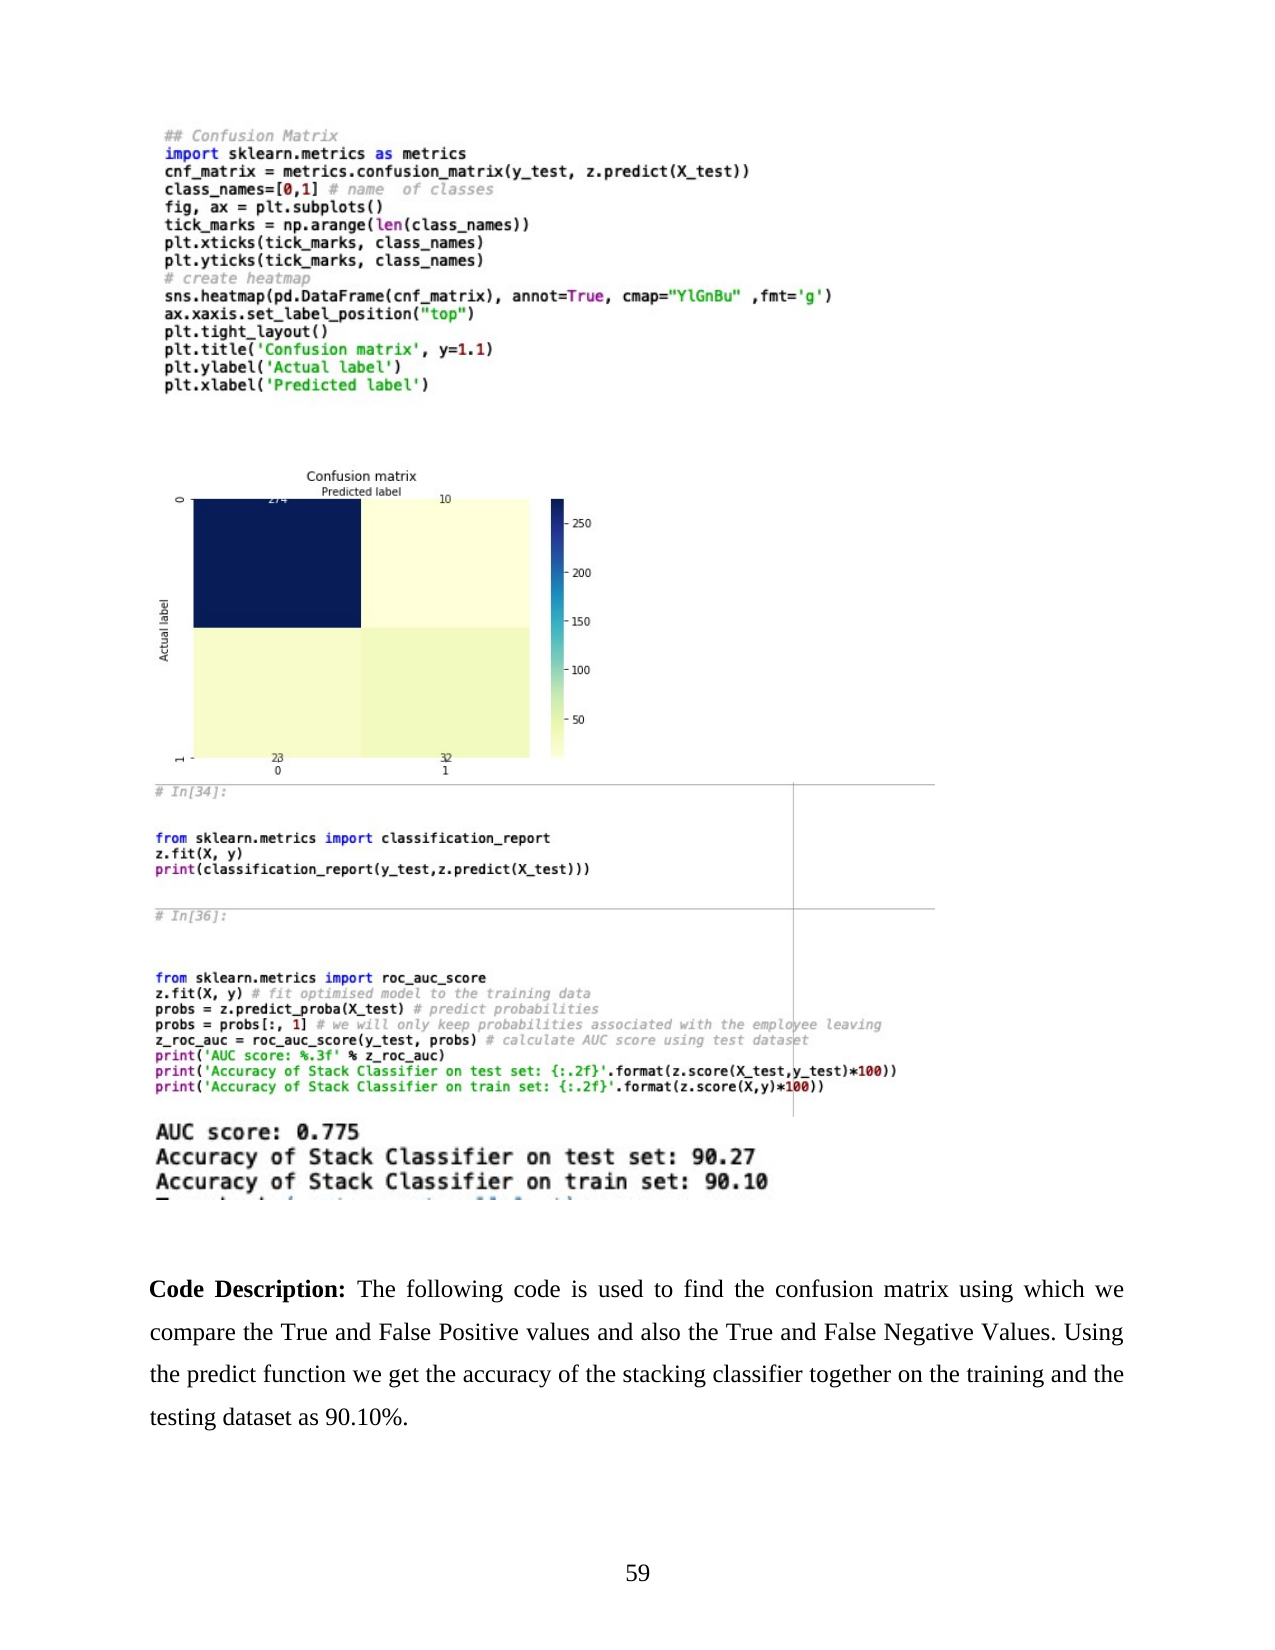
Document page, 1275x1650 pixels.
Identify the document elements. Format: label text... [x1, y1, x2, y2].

picture [153, 463, 935, 1200]
picture [162, 121, 883, 430]
text Code Description: The following code is used to find the confusion matrix using which we compare the True and False Positive values and also the True and False Negative Values. Using the predict function we get the accuracy of the stacking classifier together on the training and the testing dataset as 90.10%. [148, 1274, 1126, 1430]
